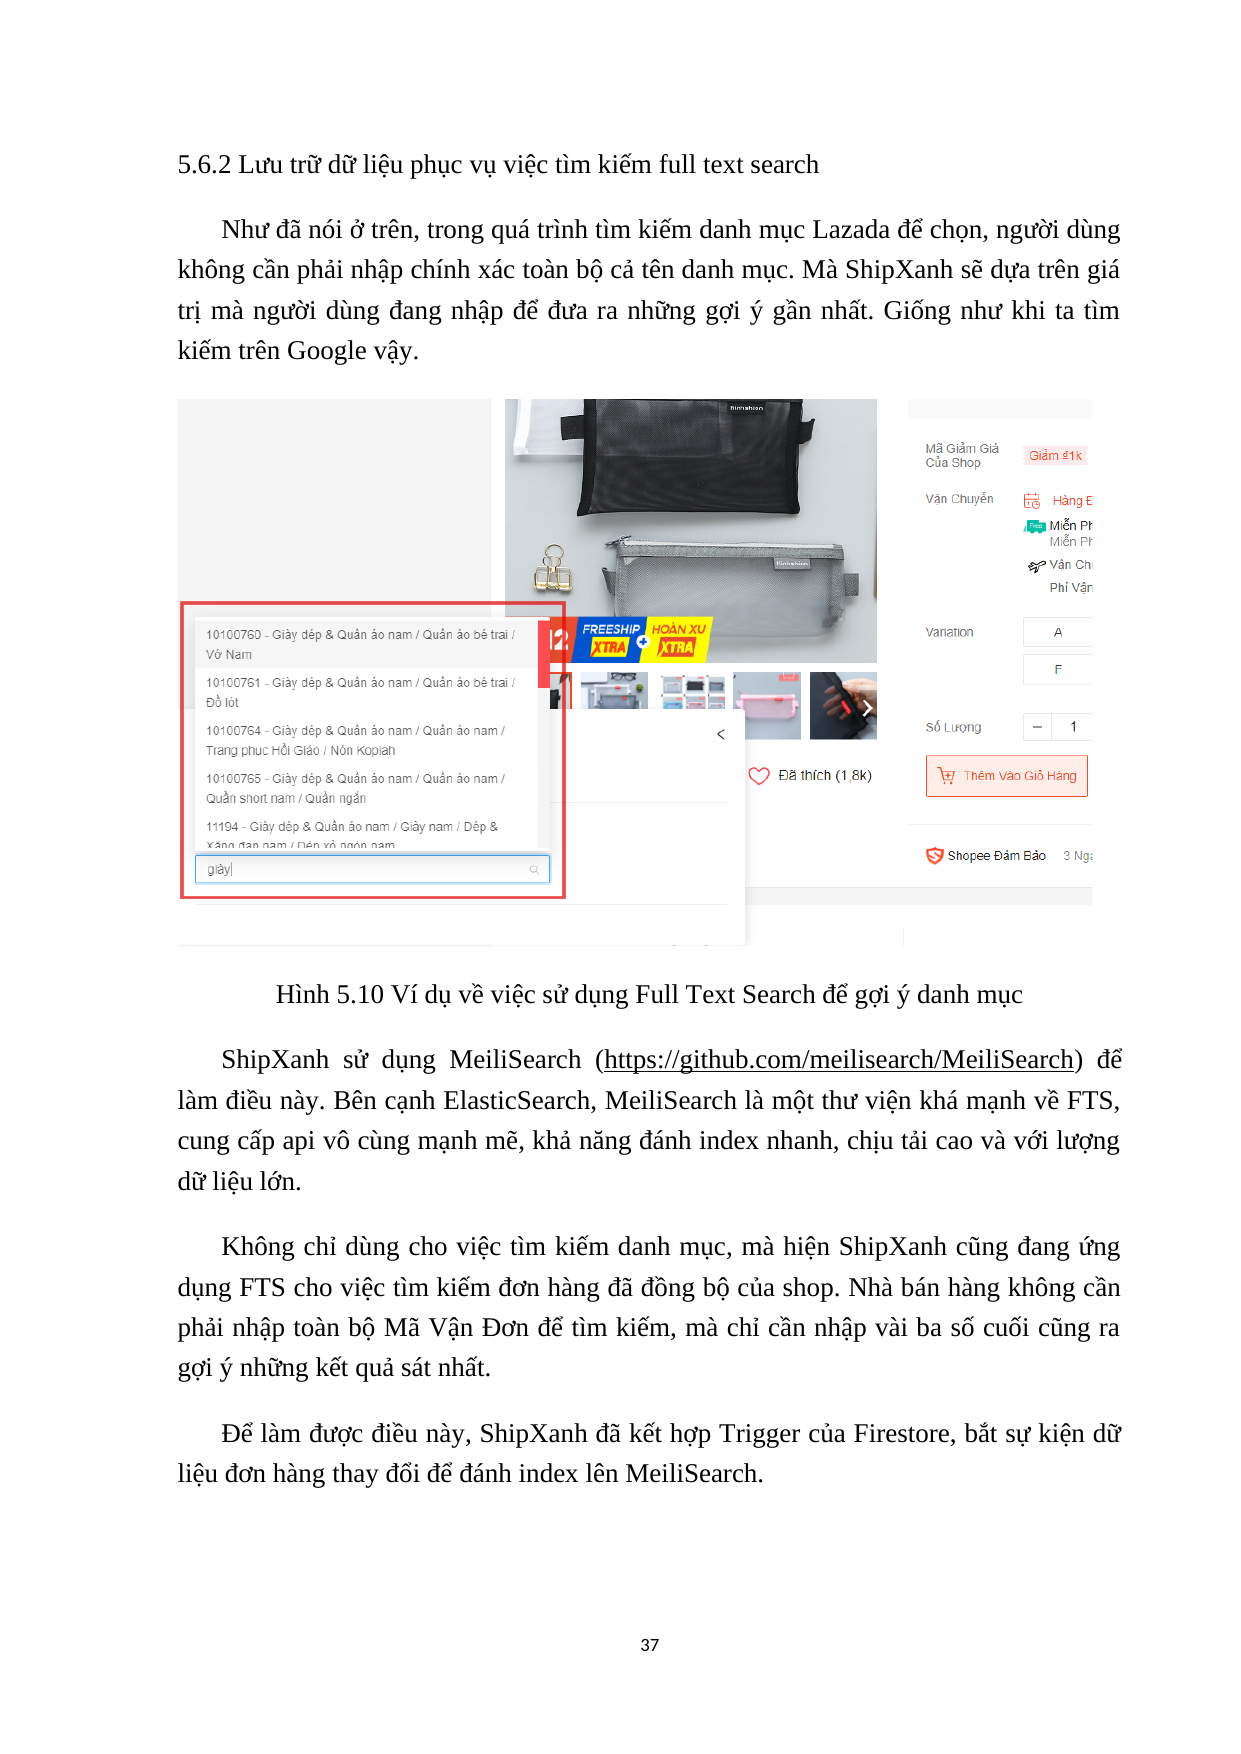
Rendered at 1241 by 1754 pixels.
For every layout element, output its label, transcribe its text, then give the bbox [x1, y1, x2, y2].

text Để làm được điều này, ShipXanh đã kết hợp Trigger của Firestore, bắt sự kiện dữ liệu đơn hàng thay đổi để đánh index lên MeiliSearch. [177, 1417, 1122, 1488]
text ShipXanh sử dụng MeiliSearch (https://github.com/meilisearch/MeiliSearch) để làm điều này. Bên cạnh ElasticSearch, MeiliSearch là một thư viện khá mạnh về FTS, cung cấp api vô cùng mạnh mẽ, khả năng đánh index nhanh, chịu tải cao và với lượng dữ liệu lớn. [177, 1043, 1122, 1196]
text Không chỉ dùng cho việc tìm kiếm danh mục, mà hiện ShipXanh cũng đang ứng dụng FTS cho việc tìm kiếm đơn hàng đã đồng bộ của shop. Nhà bán hàng không cần phải nhập toàn bộ Mã Vận Đơn để tìm kiếm, mà chỉ cần nhập vài ba số cuối cũng ra gợi ý những kết quả sát nhất. [177, 1230, 1122, 1383]
picture [177, 399, 1093, 946]
text Hình 5.10 Ví dụ về việc sử dụng Full Text Search để gợi ý danh mục [177, 978, 1122, 1009]
text Như đã nói ở trên, trong quá trình tìm kiếm danh mục Lazada để chọn, người dùng không cần phải nhập chính xác toàn bộ cả tên danh mục. Mà ShipXanh sẽ dựa trên giá trị mà người dùng đang nhập để đưa ra những gợi ý gần nhất. Giống như khi ta tìm kiếm trên Google vậy. [177, 213, 1122, 366]
subtitle 5.6.2 Lưu trữ dữ liệu phục vụ việc tìm kiếm full text search [177, 148, 1122, 179]
